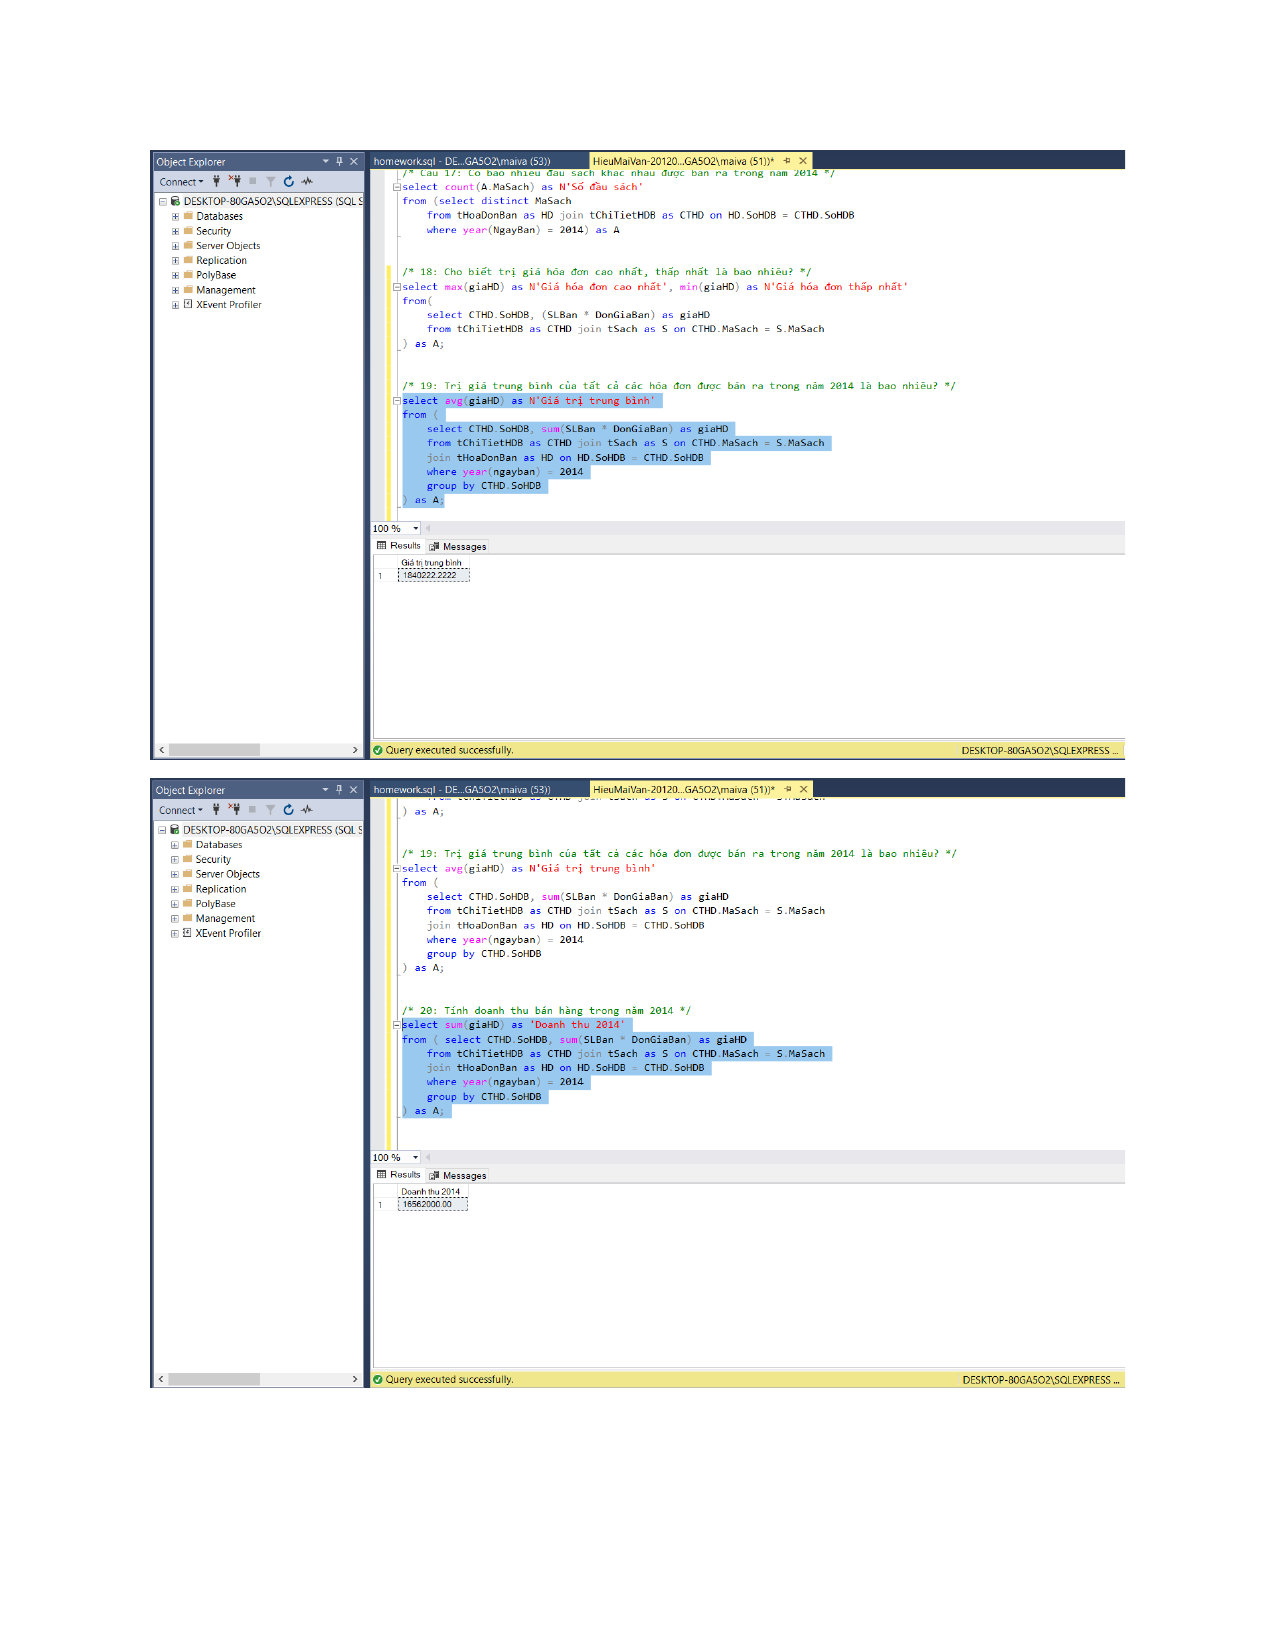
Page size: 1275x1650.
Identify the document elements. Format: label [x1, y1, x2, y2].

picture [150, 778, 1125, 1388]
picture [150, 150, 1125, 760]
